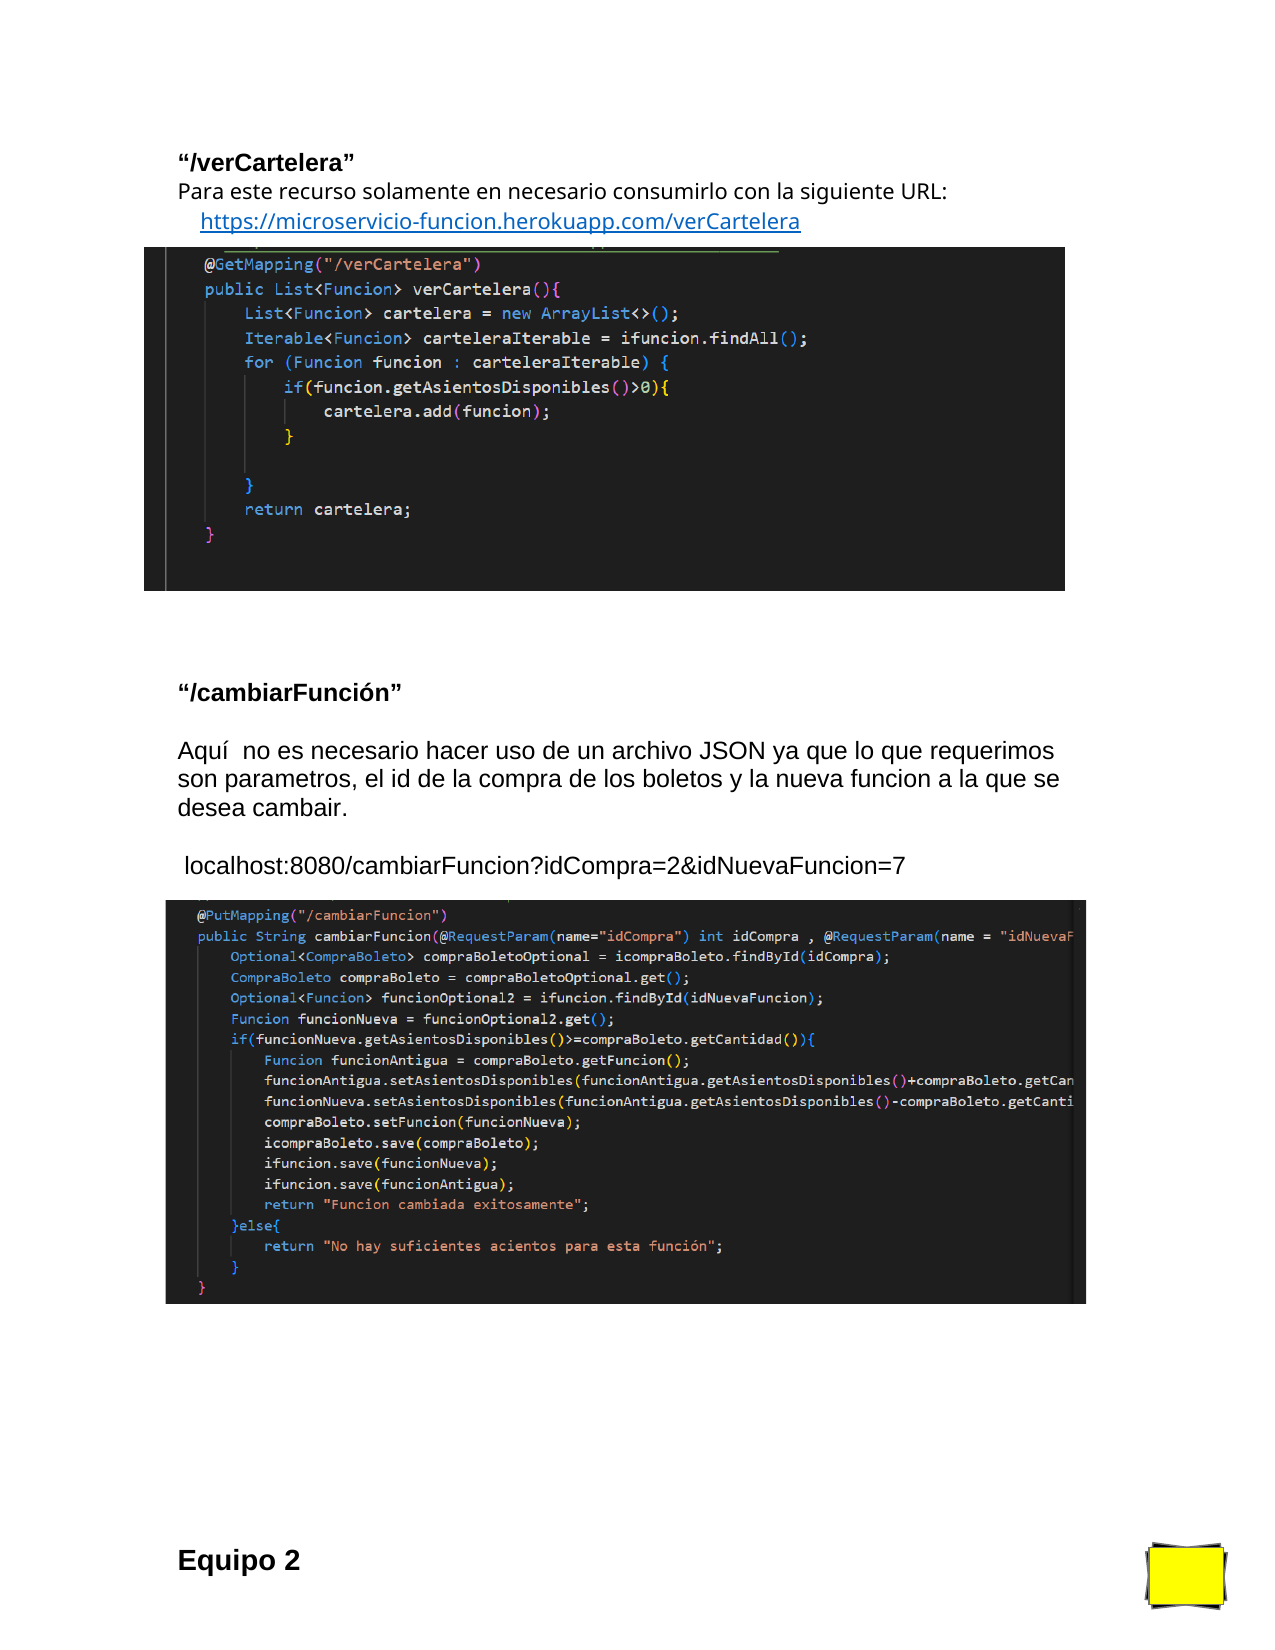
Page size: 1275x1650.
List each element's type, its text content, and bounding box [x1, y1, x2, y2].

text Aquí no es necesario hacer uso de un archivo JSON ya que lo que requerimos son parametros, el id de la compra de los boletos y la nueva funcion a la que se desea cambair. [177, 736, 1098, 822]
text localhost:8080/cambiarFuncion?idCompra=2&idNuevaFuncion=7 [177, 851, 1098, 880]
text “/cambiarFunción” [177, 678, 1098, 707]
picture [144, 247, 1065, 591]
picture [165, 900, 1087, 1304]
text Para este recurso solamente en necesario consumirlo con la siguiente URL: [177, 176, 1098, 206]
text https://microservicio-funcion.herokuapp.com/verCartelera [177, 206, 1098, 236]
text “/verCartelera” [177, 148, 1098, 176]
